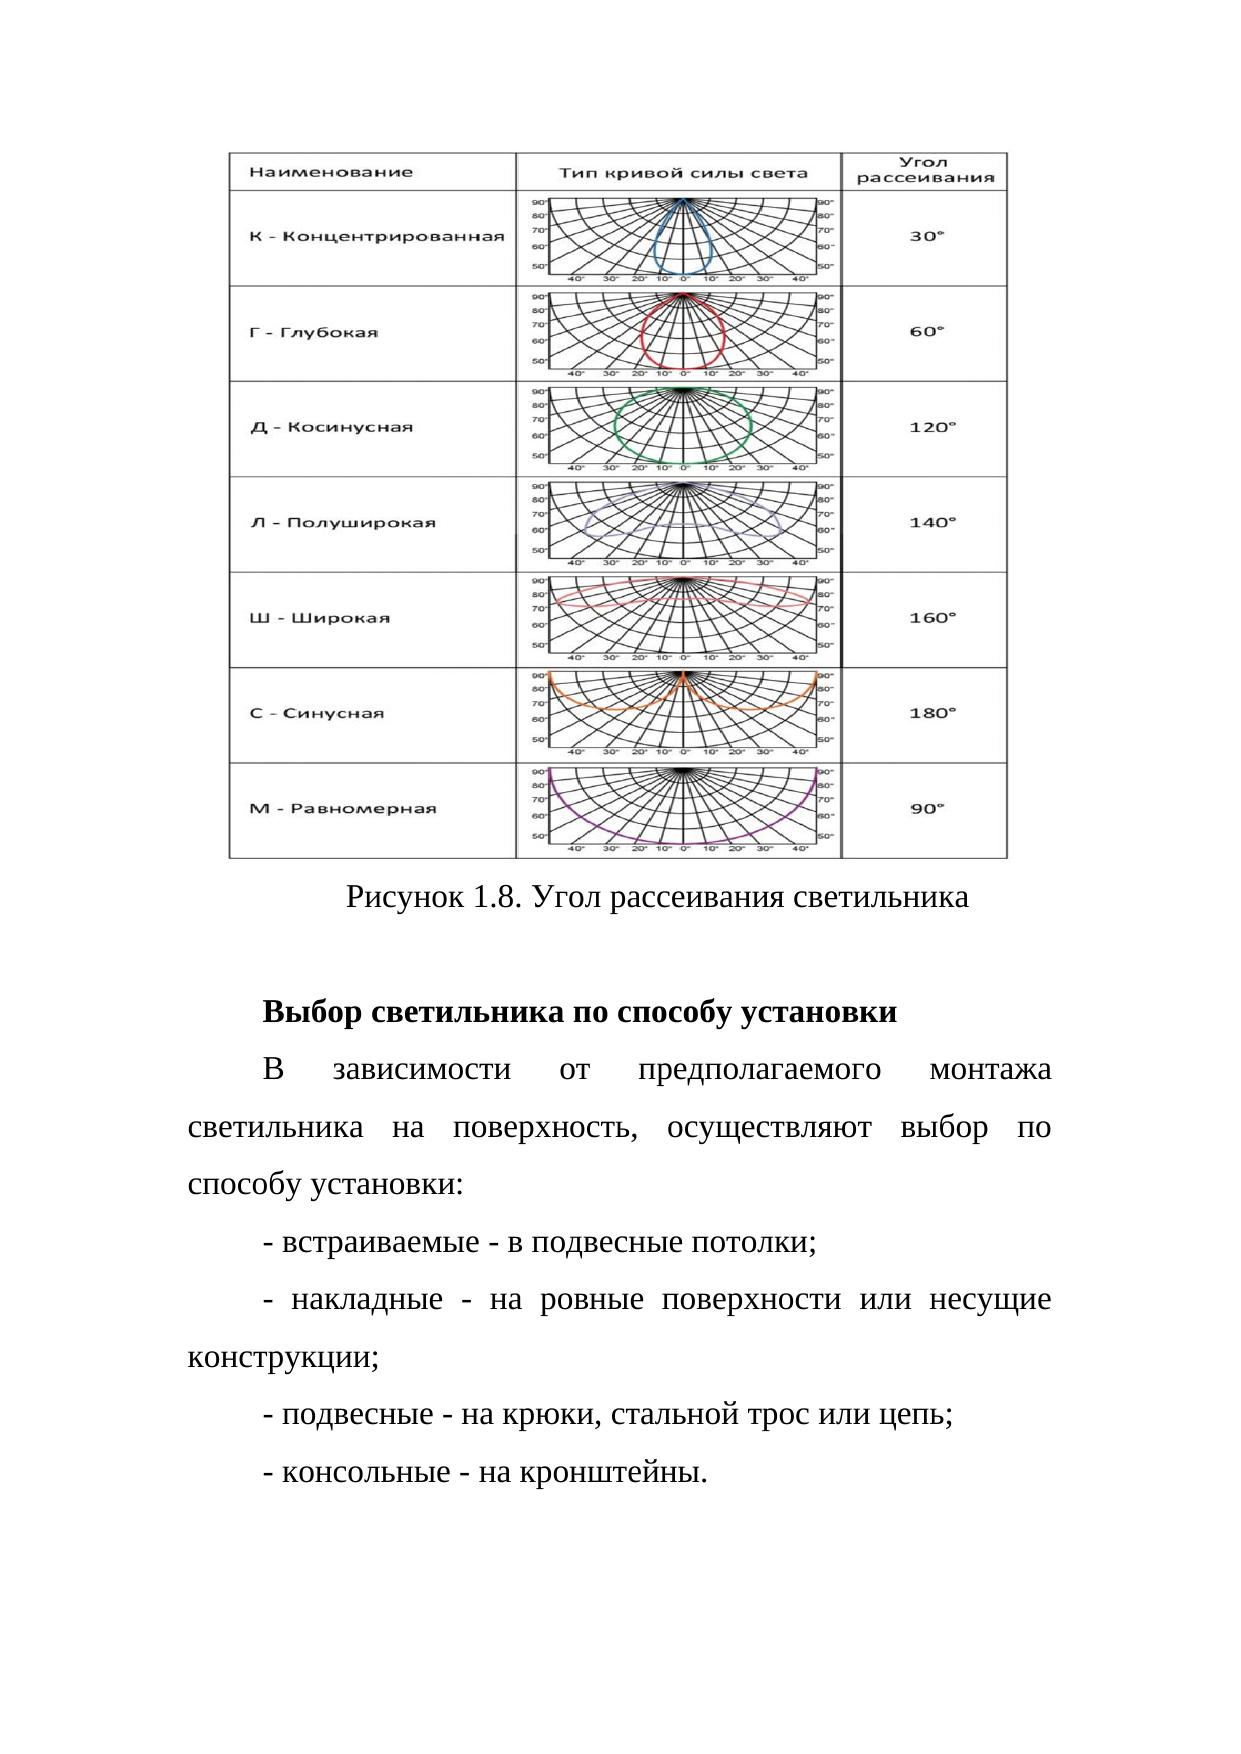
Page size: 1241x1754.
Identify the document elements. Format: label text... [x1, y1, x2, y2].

text - консольные - на кронштейны. [187, 1451, 1053, 1489]
text - подвесные - на крюки, стальной трос или цепь; [187, 1393, 1053, 1432]
text - встраиваемые - в подвесные потолки; [187, 1221, 1053, 1259]
text В зависимости от предполагаемого монтажа светильника на поверхность, осуществляют выбор по способу установки: [187, 1048, 1053, 1202]
text Рисунок 1.8. Угол рассеивания светильника [187, 876, 1053, 914]
text - накладные - на ровные поверхности или несущие конструкции; [187, 1278, 1053, 1374]
text Выбор светильника по способу установки [187, 991, 1053, 1029]
picture [226, 150, 1014, 862]
